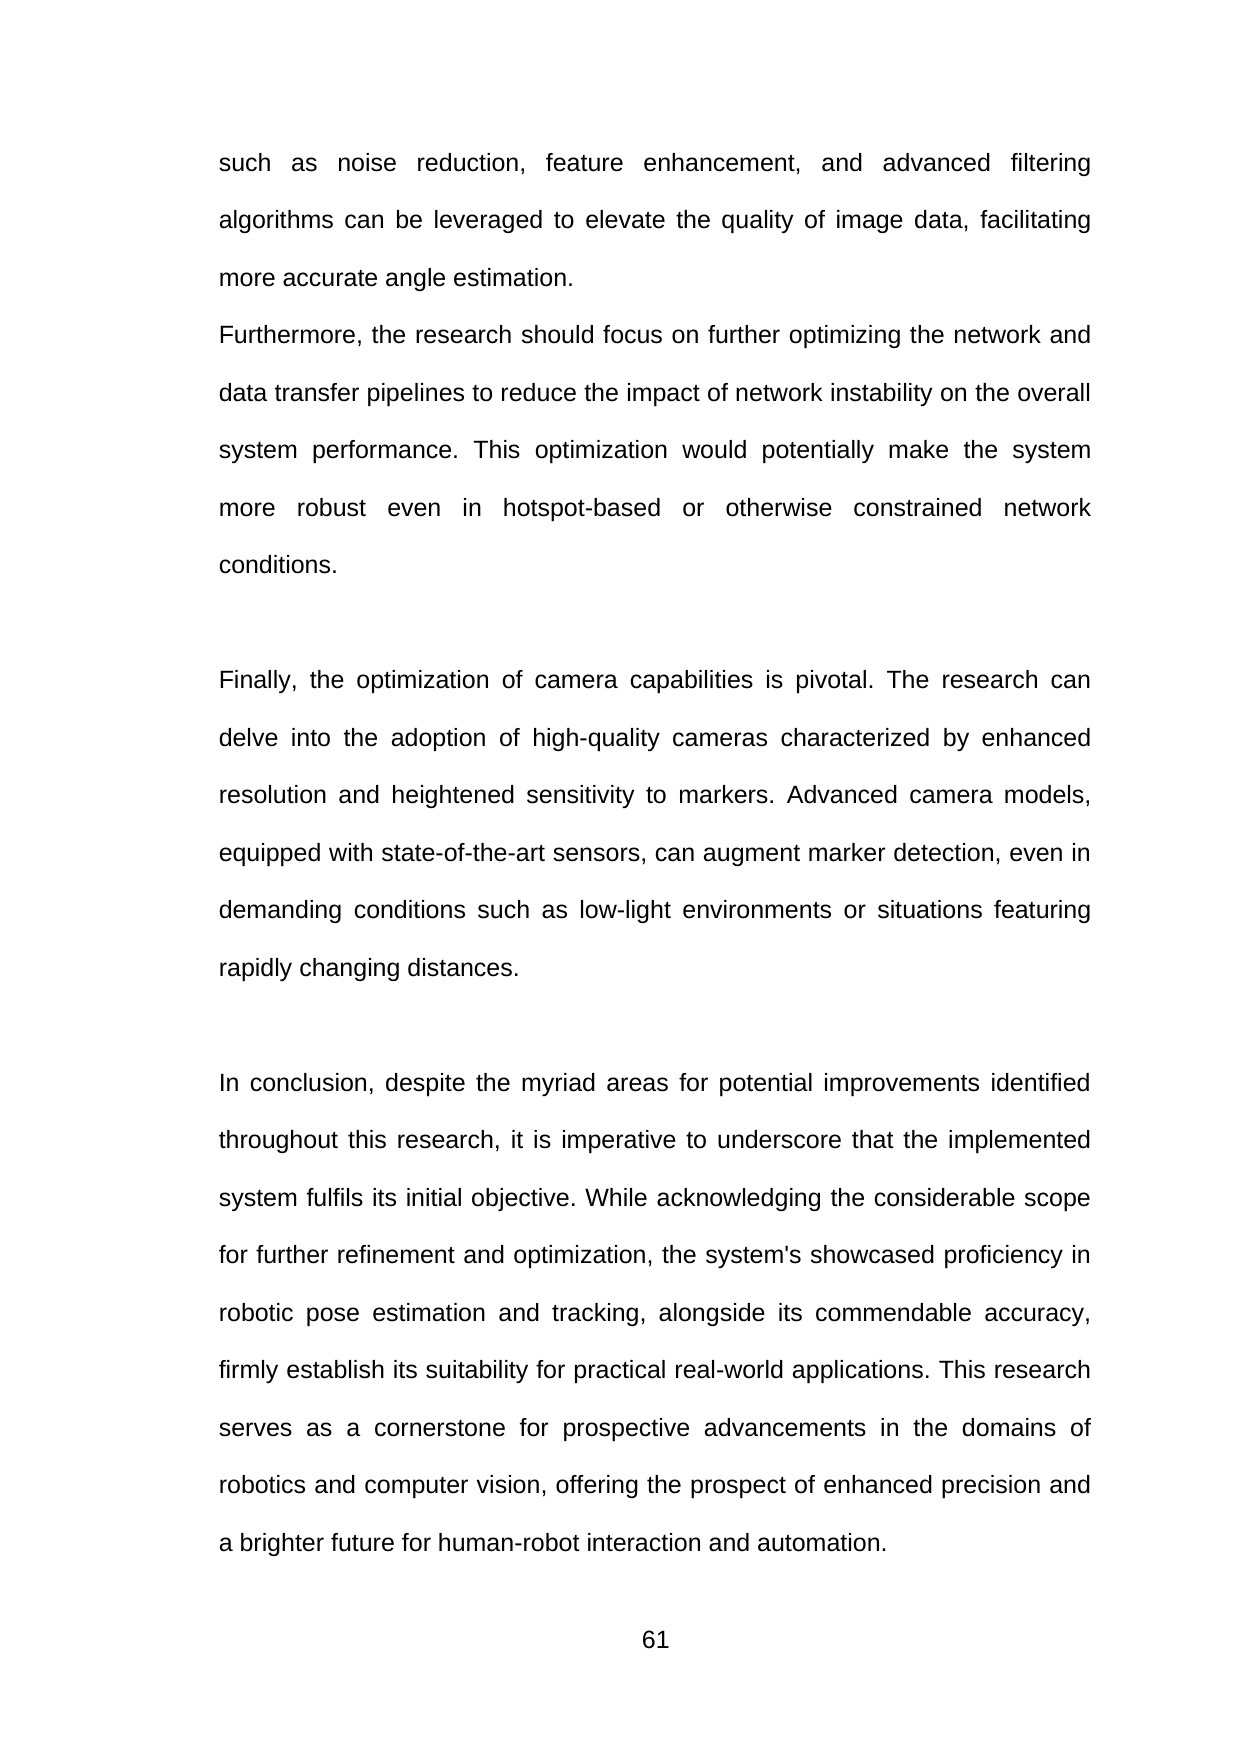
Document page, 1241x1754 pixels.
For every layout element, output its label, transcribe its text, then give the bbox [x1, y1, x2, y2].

text Furthermore, the research should focus on further optimizing the network and data transfer pipelines to reduce the impact of network instability on the overall system performance. This optimization would potentially make the system more robust even in hotspot-based or otherwise constrained network conditions. [218, 320, 1092, 579]
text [218, 148, 1092, 291]
text In conclusion, despite the myriad areas for potential improvements identified throughout this research, it is imperative to underscore that the implemented system fulfils its initial objective. While acknowledging the considerable scope for further refinement and optimization, the system's showcased proficiency in robotic pose estimation and tracking, alongside its commendable accuracy, firmly establish its suitability for practical real-world applications. This research serves as a cornerstone for prospective advancements in the domains of robotics and computer vision, offering the prospect of enhanced precision and a brighter future for human-robot interaction and automation. [218, 1068, 1092, 1556]
text Finally, the optimization of camera capabilities is pivotal. The research can delve into the adoption of high-quality cameras characterized by enhanced resolution and heightened sensitivity to markers. Advanced camera models, equipped with state-of-the-art sensors, can augment marker detection, even in demanding conditions such as low-light environments or situations featuring rapidly changing distances. [218, 665, 1092, 981]
